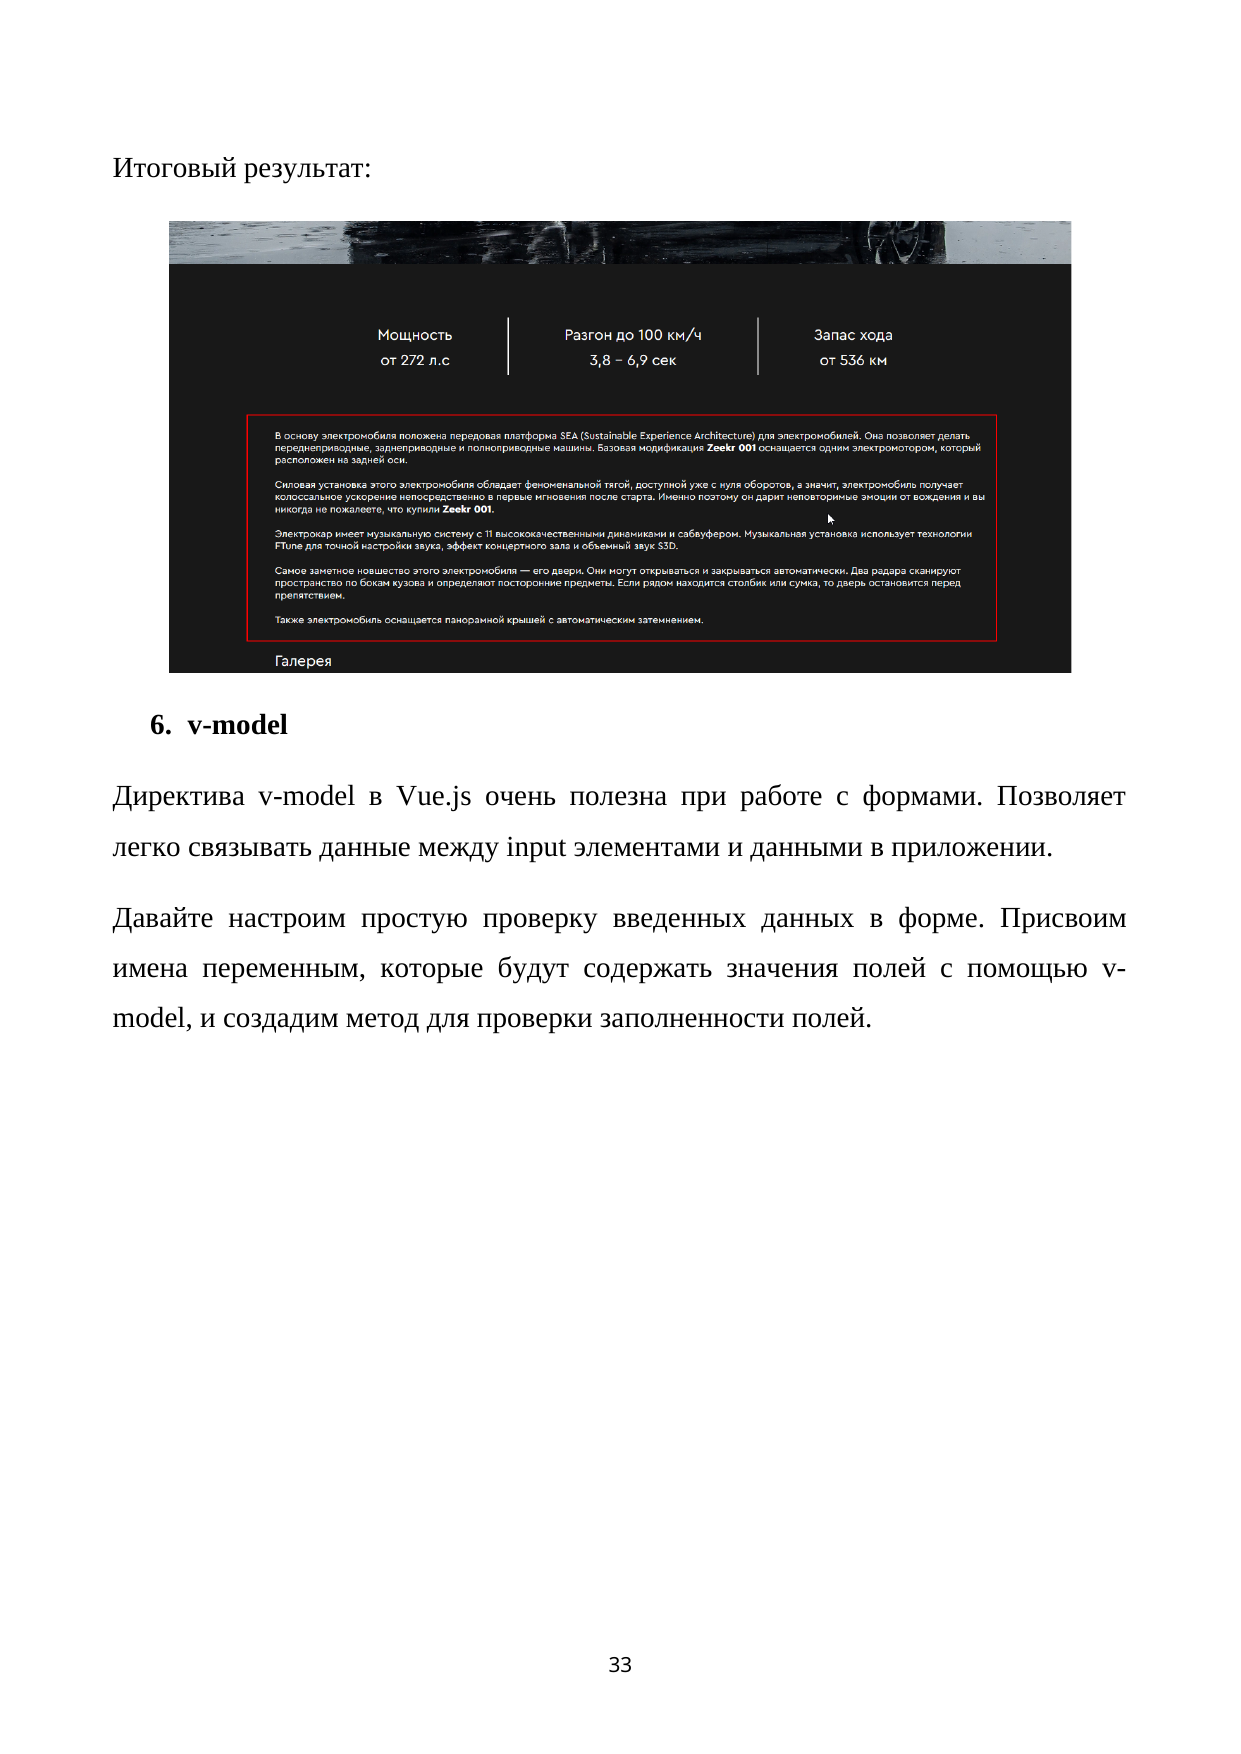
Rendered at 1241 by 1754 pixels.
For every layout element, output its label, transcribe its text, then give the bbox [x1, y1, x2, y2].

picture [169, 221, 1072, 673]
list v-model [150, 707, 1128, 741]
text Директива v-model в Vue.js очень полезна при работе с формами. Позволяет легко связывать данные между input элементами и данными в приложении. [112, 778, 1128, 862]
text Итоговый результат: [112, 150, 1128, 183]
text Давайте настроим простую проверку введенных данных в форме. Присвоим имена переменным, которые будут содержать значения полей с помощью v-model, и создадим метод для проверки заполненности полей. [112, 900, 1128, 1034]
